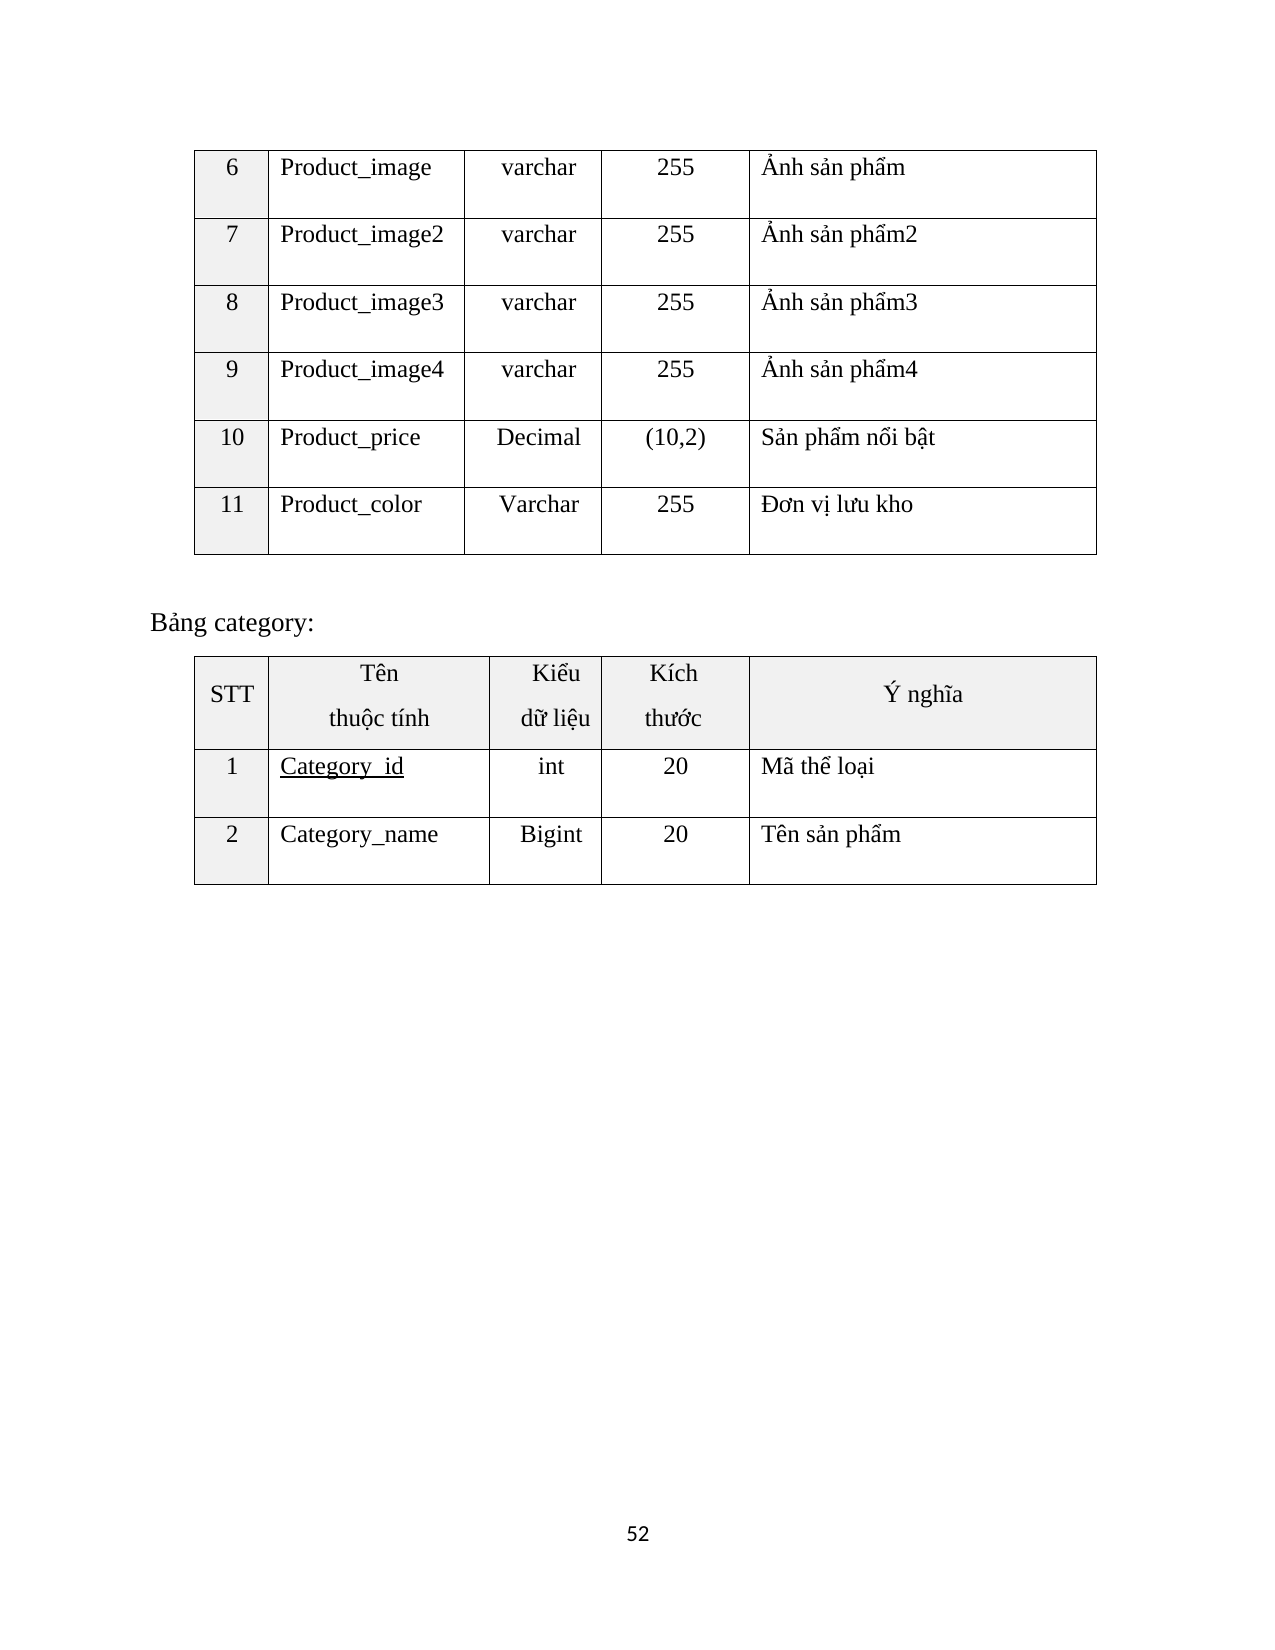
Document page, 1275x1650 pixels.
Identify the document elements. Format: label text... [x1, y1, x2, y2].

table_cell 7 [195, 219, 268, 285]
table_header Ý nghĩa [750, 657, 1096, 749]
table_cell Decimal [465, 421, 601, 487]
table_cell Ảnh sản phẩm2 [750, 219, 1096, 285]
table_cell Product_color [269, 488, 464, 554]
table_cell Đơn vị lưu kho [750, 488, 1096, 554]
table_cell 255 [602, 488, 749, 554]
table_header Tên thuộc tính [269, 657, 489, 749]
table_header Kiểu dữ liệu [490, 657, 601, 749]
table_cell Mã thể loại [750, 750, 1096, 817]
table_cell Bigint [490, 818, 601, 884]
text Bảng category: [150, 606, 1125, 637]
table_cell Product_image2 [269, 219, 464, 285]
table_cell 255 [602, 151, 749, 217]
table_cell Product_image [269, 151, 464, 217]
table_cell 6 [195, 151, 268, 217]
table_cell Sản phẩm nổi bật [750, 421, 1096, 487]
table_cell 20 [602, 750, 749, 817]
table_cell 1 [195, 750, 268, 817]
table_cell 255 [602, 286, 749, 352]
table_cell Tên sản phẩm [750, 818, 1096, 884]
table_cell 8 [195, 286, 268, 352]
table_cell int [490, 750, 601, 817]
table_header Kích thước [602, 657, 749, 749]
table_cell Ảnh sản phẩm4 [750, 353, 1096, 419]
table_cell 10 [195, 421, 268, 487]
table_cell Product_image4 [269, 353, 464, 419]
table_cell Category_name [269, 818, 489, 884]
table_cell varchar [465, 219, 601, 285]
table_cell 2 [195, 818, 268, 884]
table_cell varchar [465, 151, 601, 217]
table_header STT [195, 657, 268, 749]
table_cell Varchar [465, 488, 601, 554]
table_cell 20 [602, 818, 749, 884]
table_cell Ảnh sản phẩm3 [750, 286, 1096, 352]
table_cell 9 [195, 353, 268, 419]
table_cell Category_id [269, 750, 489, 817]
table_cell varchar [465, 353, 601, 419]
table_cell Product_price [269, 421, 464, 487]
table_cell Product_image3 [269, 286, 464, 352]
table_cell Ảnh sản phẩm [750, 151, 1096, 217]
table_cell varchar [465, 286, 601, 352]
table_cell 11 [195, 488, 268, 554]
table_cell (10,2) [602, 421, 749, 487]
table_cell 255 [602, 219, 749, 285]
table_cell 255 [602, 353, 749, 419]
